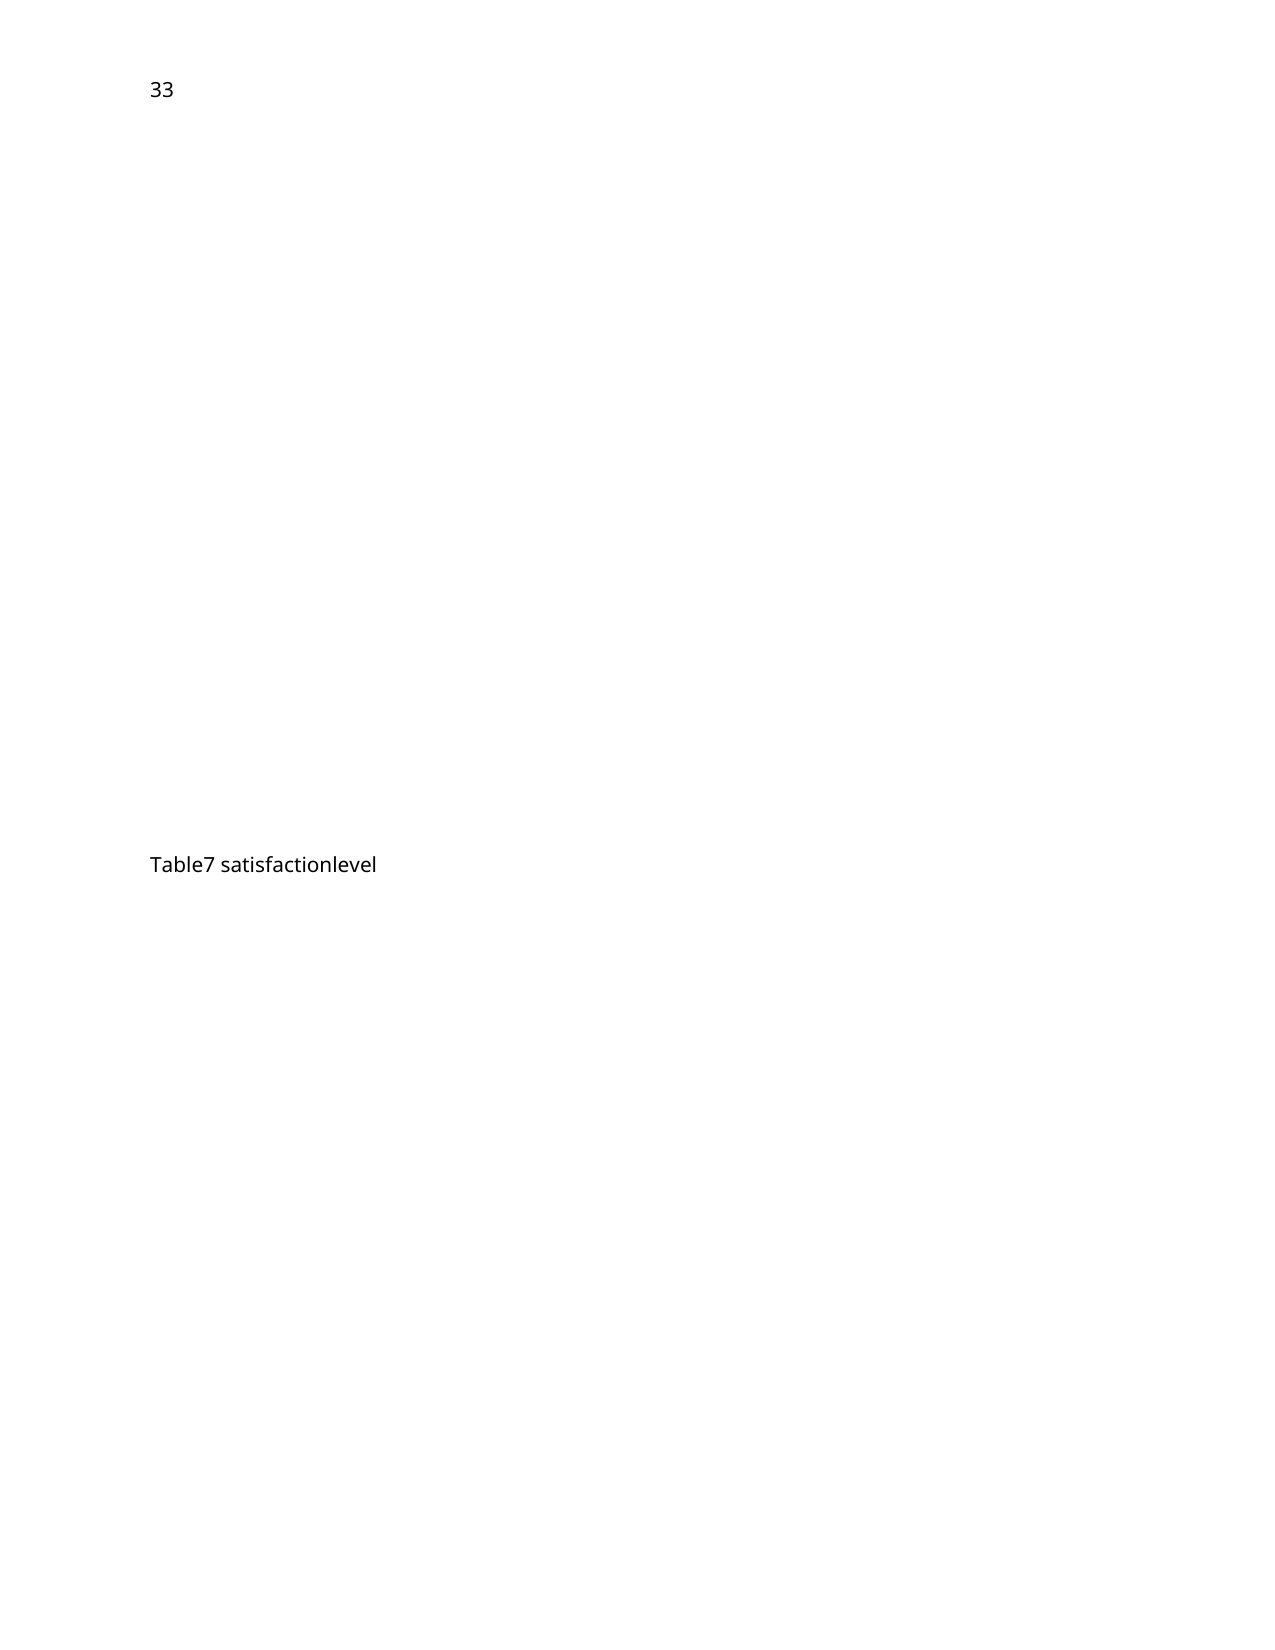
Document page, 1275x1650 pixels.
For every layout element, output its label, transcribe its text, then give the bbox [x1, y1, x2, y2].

text Table7 satisfactionlevel [150, 850, 1125, 878]
